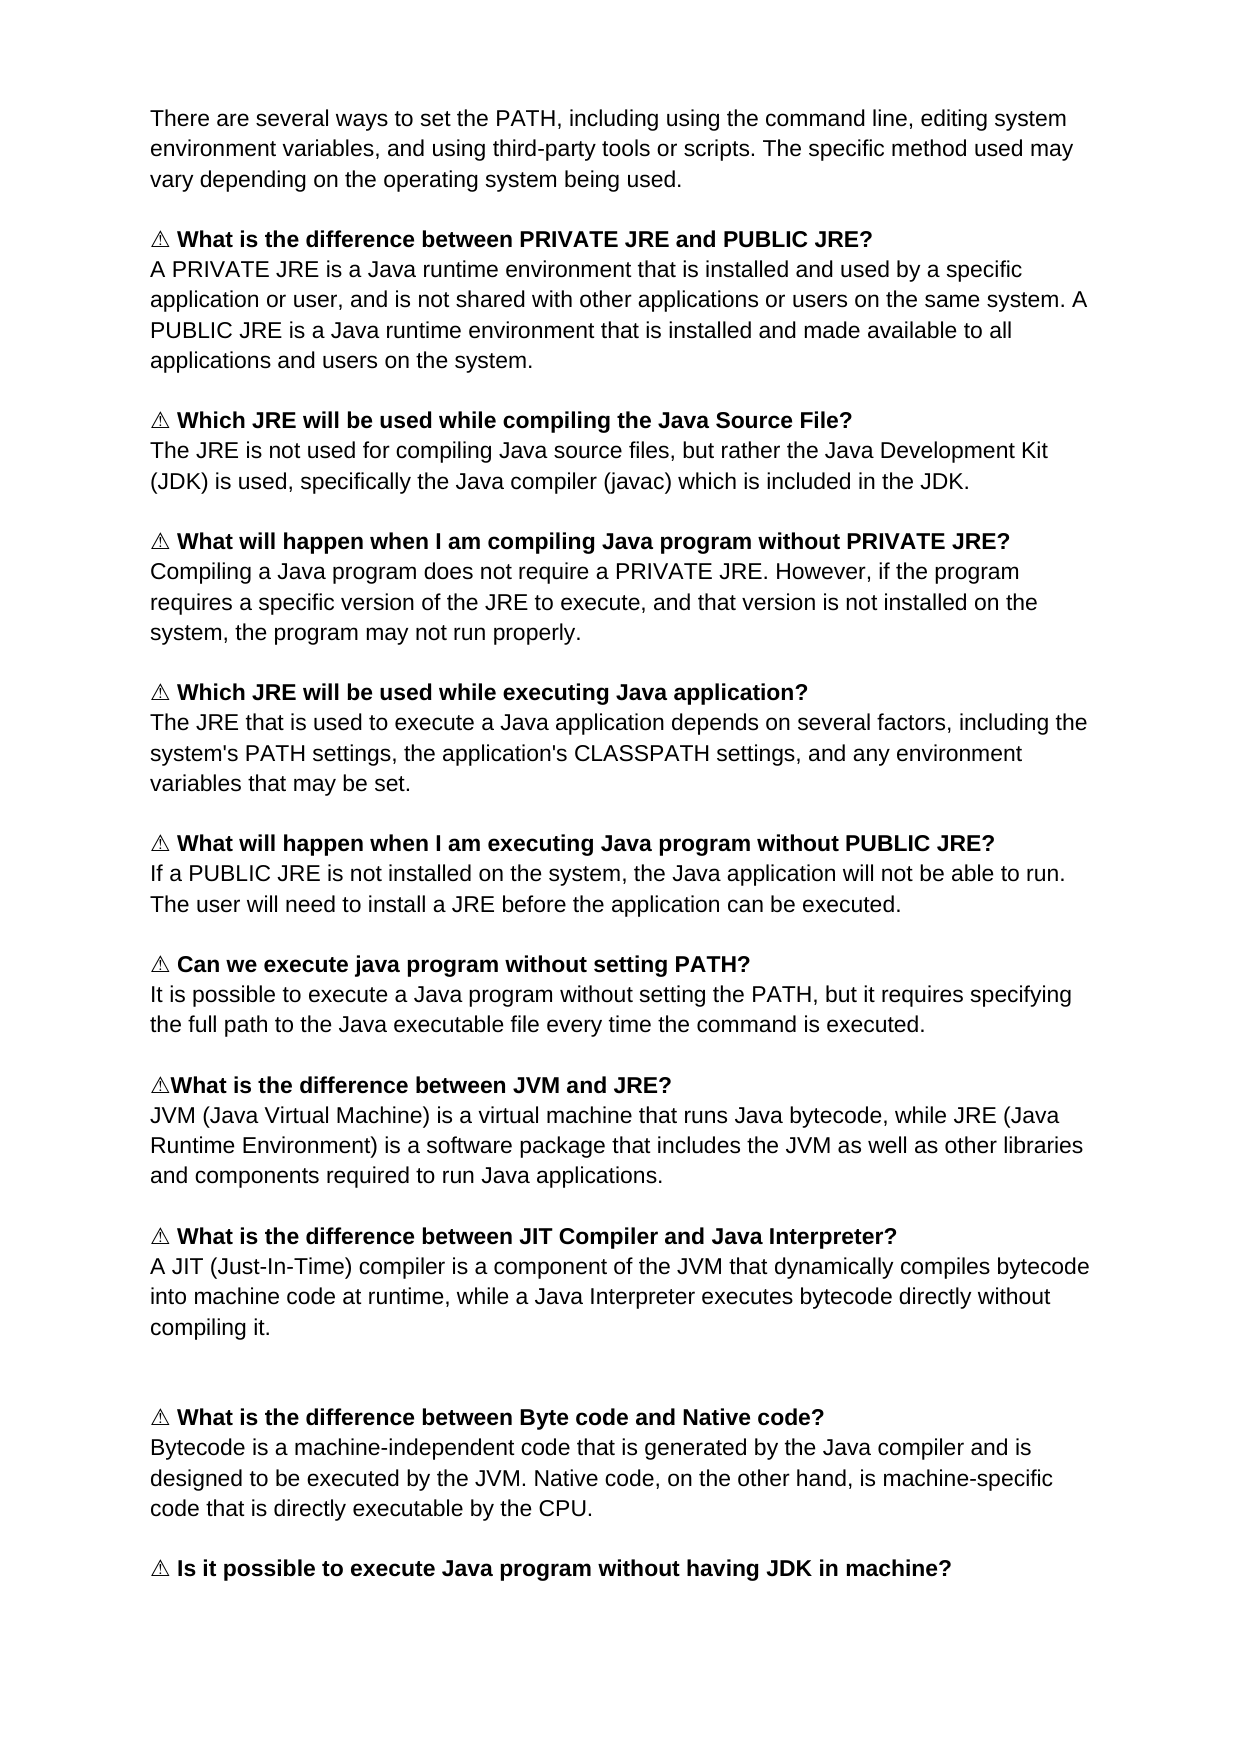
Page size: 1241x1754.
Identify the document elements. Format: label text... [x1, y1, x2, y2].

text A PRIVATE JRE is a Java runtime environment that is installed and used by a specific application or user, and is not shared with other applications or users on the same system. A PUBLIC JRE is a Java runtime environment that is installed and made available to all applications and users on the system. [150, 256, 1090, 373]
text ⚠️ Is it possible to execute Java program without having JDK in machine? [150, 1555, 1090, 1582]
text Compiling a Java program does not require a PRIVATE JRE. However, if the program requires a specific version of the JRE to execute, and that version is not installed on the system, the program may not run properly. [150, 558, 1090, 645]
text JVM (Java Virtual Machine) is a virtual machine that runs Java bytecode, while JRE (Java Runtime Environment) is a software package that includes the JVM as well as other libraries and components required to run Java applications. [150, 1102, 1090, 1189]
text Bytecode is a machine-independent code that is generated by the Java compiler and is designed to be executed by the JVM. Native code, on the other hand, is machine-specific code that is directly executable by the CPU. [150, 1434, 1090, 1521]
text It is possible to execute a Java program without setting the PATH, but it requires specifying the full path to the Java executable file every time the command is executed. [150, 981, 1090, 1038]
text The JRE is not used for compiling Java source files, but rather the Java Development Kit (JDK) is used, specifically the Java compiler (javac) which is included in the JDK. [150, 437, 1090, 494]
text ⚠️ What will happen when I am executing Java program without PUBLIC JRE? [150, 830, 1090, 857]
text ⚠️ Which JRE will be used while executing Java application? [150, 679, 1090, 706]
text ⚠️ Can we execute java program without setting PATH? [150, 951, 1090, 977]
text There are several ways to set the PATH, including using the command line, editing system environment variables, and using third-party tools or scripts. The specific method used may vary depending on the operating system being used. [150, 105, 1090, 192]
text ⚠️ What is the difference between JIT Compiler and Java Interpreter? [150, 1223, 1090, 1249]
text ⚠️What is the difference between JVM and JRE? [150, 1072, 1090, 1098]
text ⚠️ What is the difference between Byte code and Native code? [150, 1404, 1090, 1431]
text ⚠️ What will happen when I am compiling Java program without PRIVATE JRE? [150, 528, 1090, 554]
text If a PUBLIC JRE is not installed on the system, the Java application will not be able to run. The user will need to install a JRE before the application can be executed. [150, 860, 1090, 917]
text A JIT (Just-In-Time) compiler is a component of the JVM that dynamically compiles bytecode into machine code at runtime, while a Java Interpreter executes bytecode directly without compiling it. [150, 1253, 1090, 1340]
text ⚠️ Which JRE will be used while compiling the Java Source File? [150, 407, 1090, 434]
text The JRE that is used to execute a Java application depends on several factors, including the system's PATH settings, the application's CLASSPATH settings, and any environment variables that may be set. [150, 709, 1090, 796]
text ⚠️ What is the difference between PRIVATE JRE and PUBLIC JRE? [150, 226, 1090, 252]
